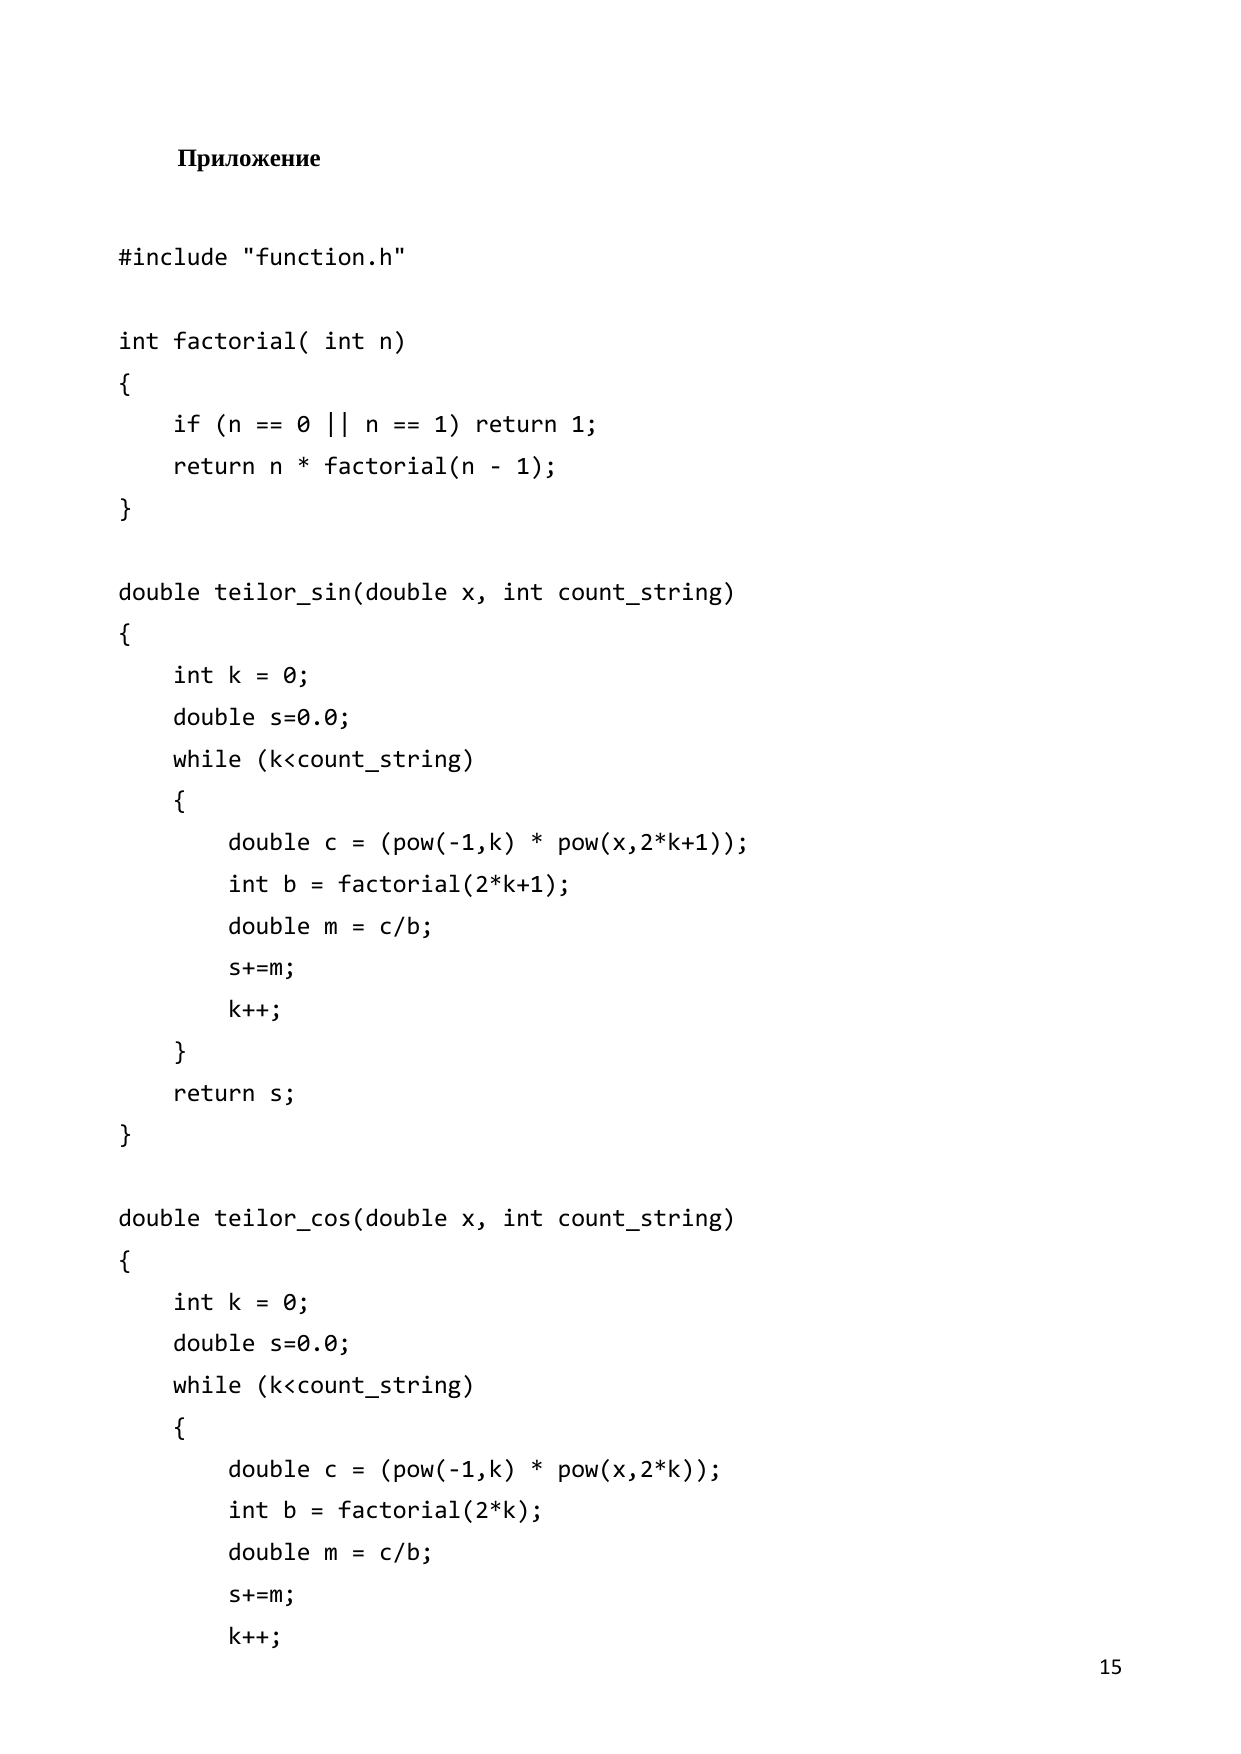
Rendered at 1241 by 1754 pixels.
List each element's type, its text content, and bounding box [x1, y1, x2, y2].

text } [118, 1120, 1122, 1149]
text int k = 0; [118, 1287, 1122, 1316]
text return s; [118, 1078, 1122, 1108]
text s+=m; [118, 953, 1122, 982]
text { [118, 786, 1122, 815]
text double teilor_cos(double x, int count_string) [118, 1204, 1122, 1233]
text int b = factorial(2*k); [118, 1496, 1122, 1525]
subtitle Приложение [118, 143, 1122, 172]
text { [118, 1245, 1122, 1275]
text if (n == 0 || n == 1) return 1; [118, 410, 1122, 439]
text while (k<count_string) [118, 1371, 1122, 1400]
text } [118, 1037, 1122, 1066]
text double m = c/b; [118, 911, 1122, 941]
text { [118, 1412, 1122, 1442]
text #include "function.h" [118, 243, 1122, 272]
text double s=0.0; [118, 1329, 1122, 1358]
text double c = (pow(-1,k) * pow(x,2*k)); [118, 1454, 1122, 1483]
text double teilor_sin(double x, int count_string) [118, 577, 1122, 606]
text int factorial( int n) [118, 326, 1122, 356]
text double c = (pow(-1,k) * pow(x,2*k+1)); [118, 828, 1122, 857]
text double m = c/b; [118, 1538, 1122, 1567]
text } [118, 493, 1122, 523]
text double s=0.0; [118, 702, 1122, 732]
text while (k<count_string) [118, 744, 1122, 773]
text { [118, 619, 1122, 648]
text int b = factorial(2*k+1); [118, 869, 1122, 899]
text k++; [118, 995, 1122, 1024]
text int k = 0; [118, 661, 1122, 690]
text k++; [118, 1621, 1122, 1651]
text { [118, 368, 1122, 397]
text s+=m; [118, 1579, 1122, 1609]
text return n * factorial(n - 1); [118, 452, 1122, 481]
